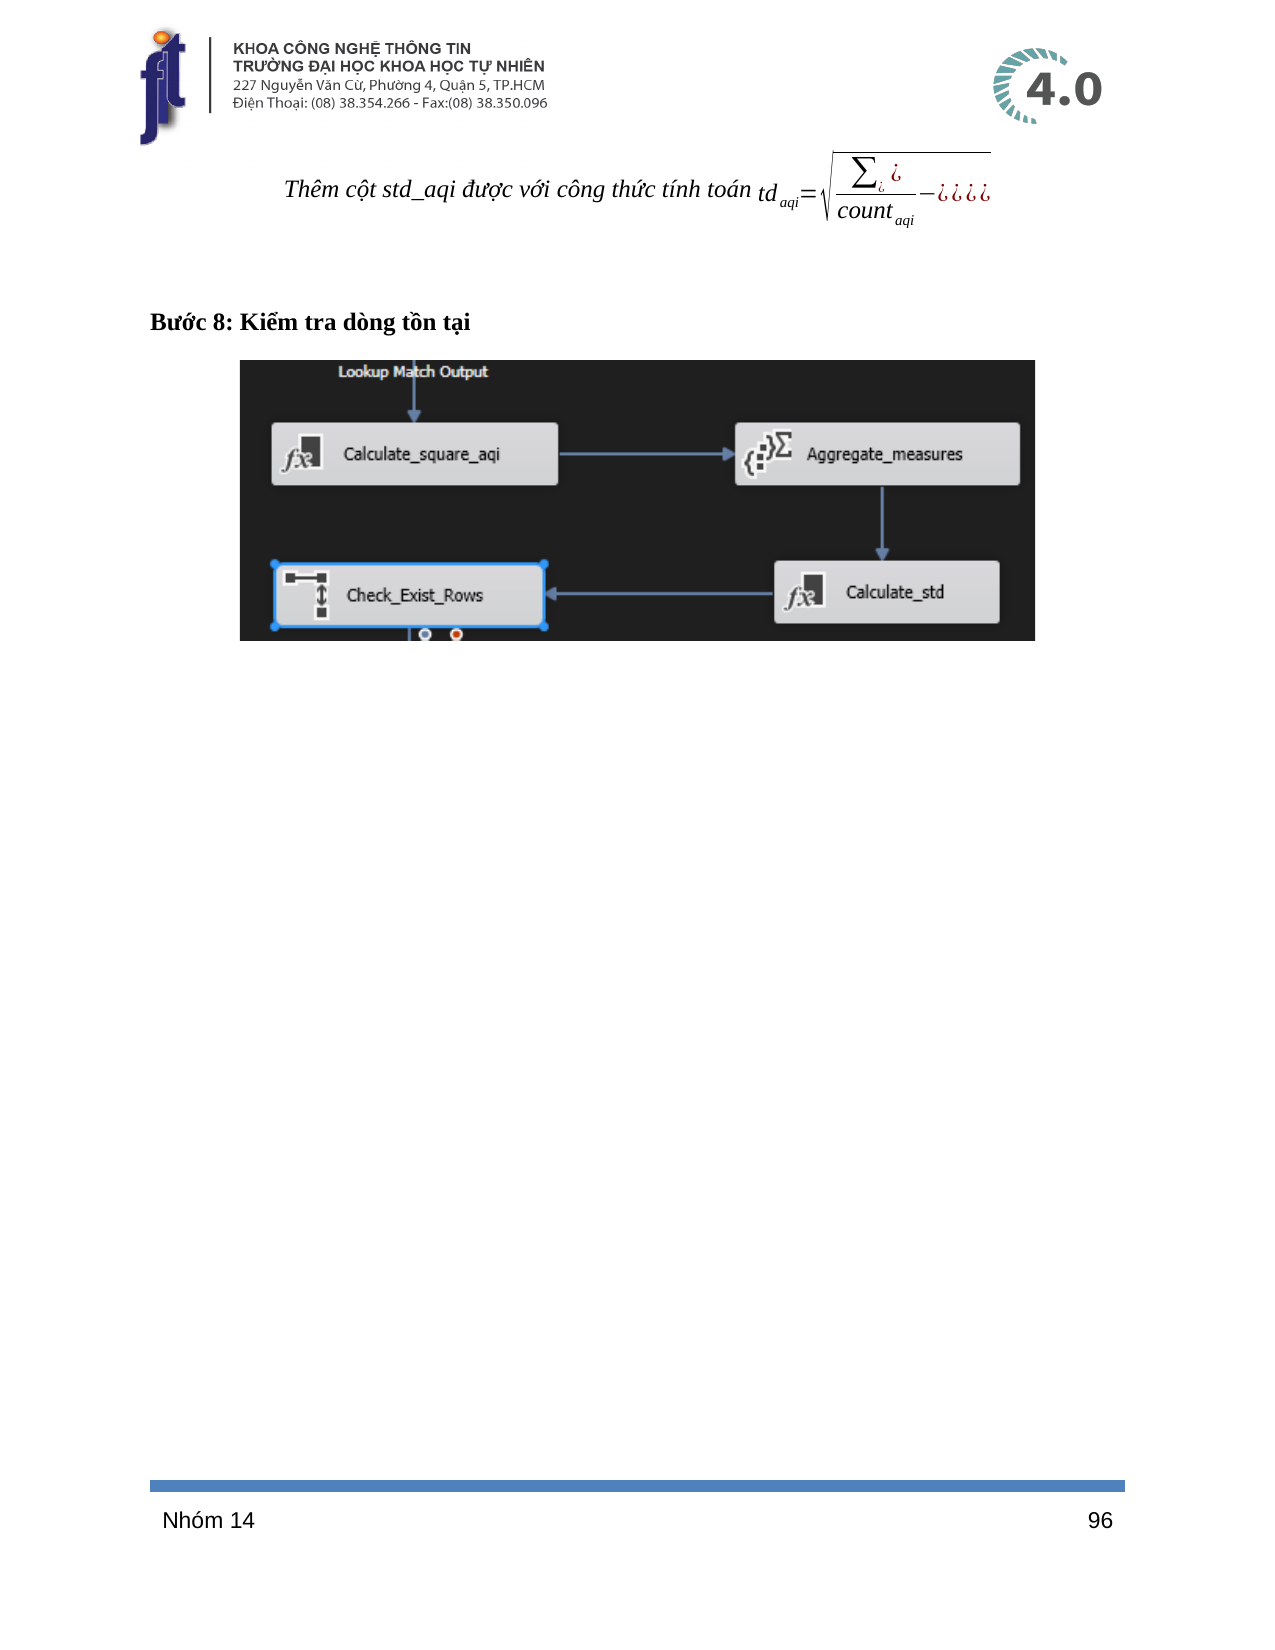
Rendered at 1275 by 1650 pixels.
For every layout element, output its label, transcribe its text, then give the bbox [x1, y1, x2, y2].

picture [117, 21, 580, 167]
text Thêm cột std_aqi được với công thức tính toán [150, 150, 1125, 228]
text Bước 8: Kiểm tra dòng tồn tại [150, 307, 1125, 336]
picture [239, 360, 1036, 641]
picture [985, 41, 1108, 127]
